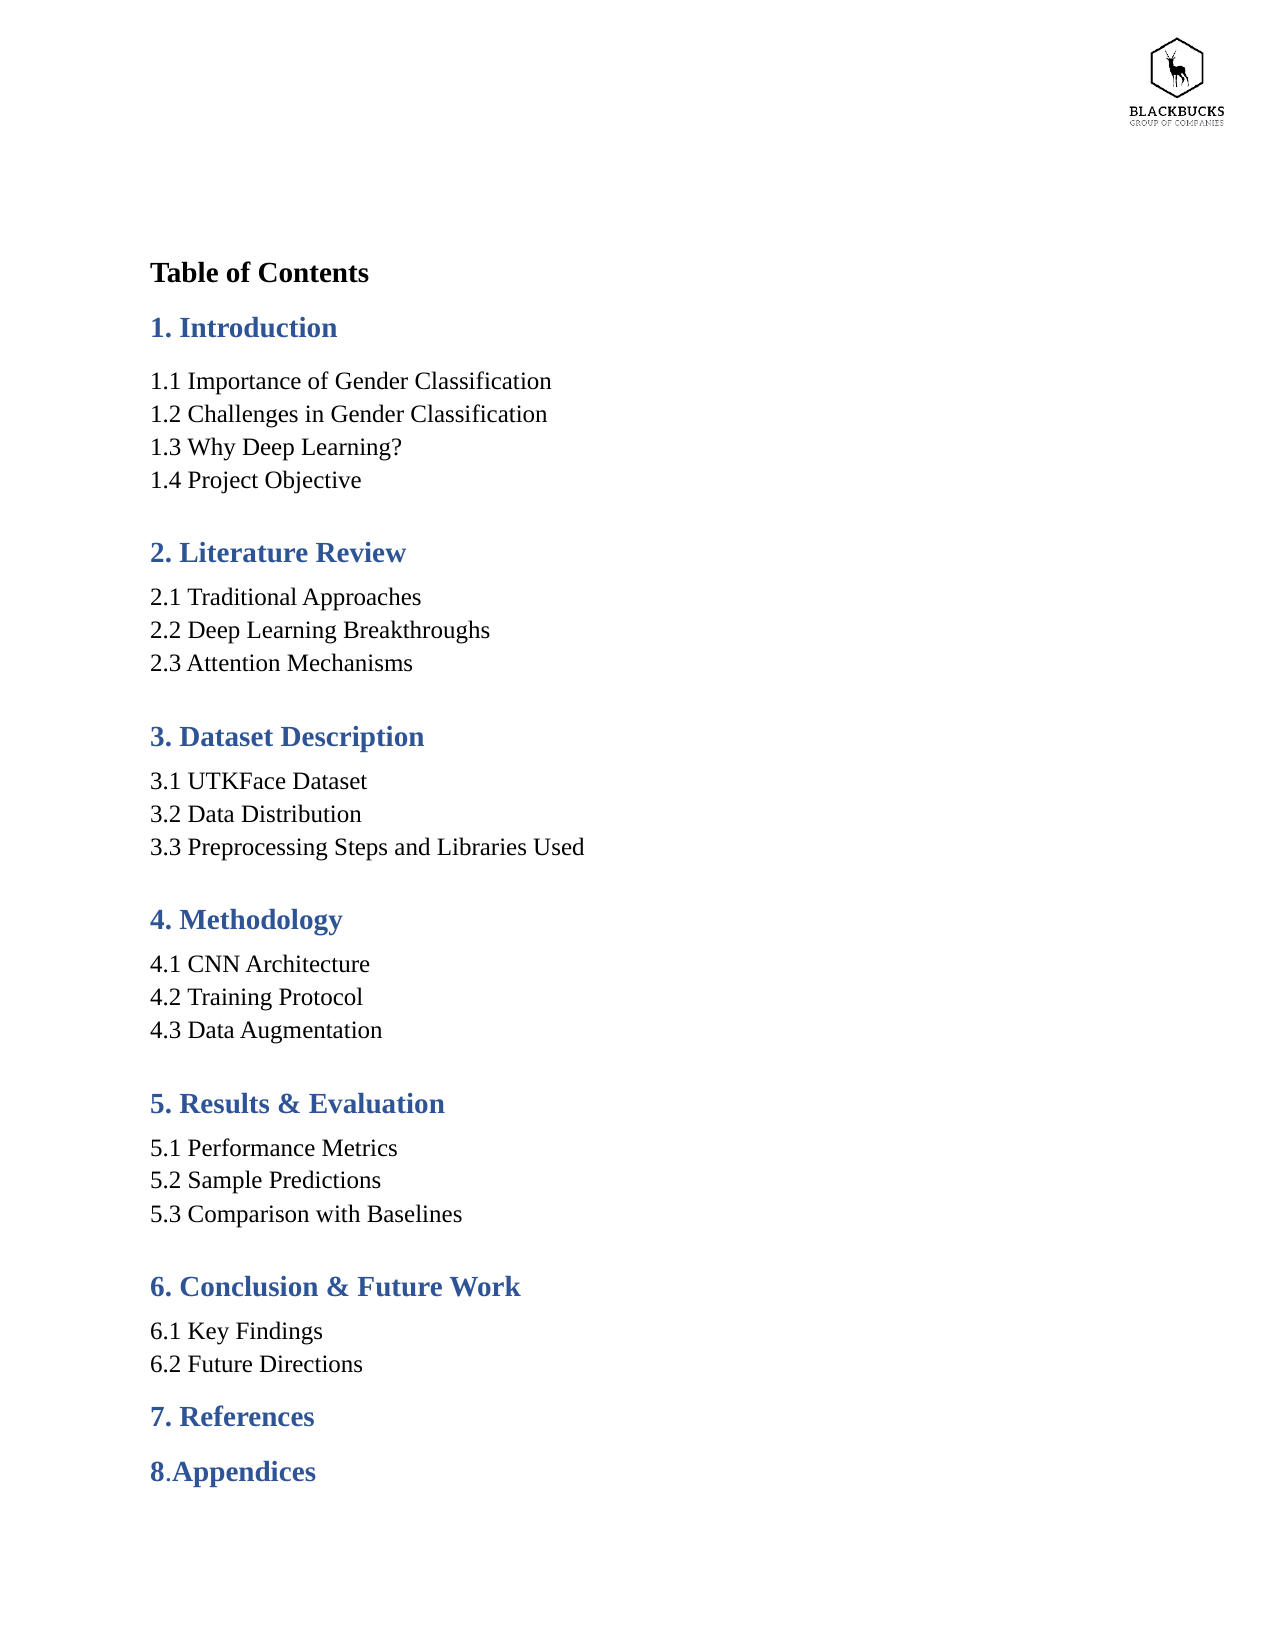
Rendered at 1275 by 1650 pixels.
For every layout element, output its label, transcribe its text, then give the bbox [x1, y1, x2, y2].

subtitle 5. Results & Evaluation [150, 1086, 1125, 1119]
text 6.1 Key Findings 6.2 Future Directions [150, 1316, 1125, 1378]
text 8.Appendices [150, 1454, 1125, 1487]
picture [1106, 9, 1247, 150]
subtitle 2. Literature Review [150, 535, 1125, 569]
subtitle 4. Methodology [150, 902, 1125, 936]
subtitle 3. Dataset Description [150, 719, 1125, 752]
text 1.1 Importance of Gender Classification 1.2 Challenges in Gender Classification 1.3 Why Deep Learning? 1.4 Project Objective [150, 366, 1125, 494]
text Table of Contents [150, 255, 1125, 289]
text 3.1 UTKFace Dataset 3.2 Data Distribution 3.3 Preprocessing Steps and Libraries Used [150, 766, 1125, 861]
text 4.1 CNN Architecture 4.2 Training Protocol 4.3 Data Augmentation [150, 949, 1125, 1044]
subtitle 6. Conclusion & Future Work [150, 1269, 1125, 1303]
text 2.1 Traditional Approaches 2.2 Deep Learning Breakthroughs 2.3 Attention Mechanisms [150, 582, 1125, 677]
text 7. References [150, 1399, 1125, 1432]
text 1. Introduction [150, 311, 1125, 344]
text 5.1 Performance Metrics 5.2 Sample Predictions 5.3 Comparison with Baselines [150, 1133, 1125, 1227]
